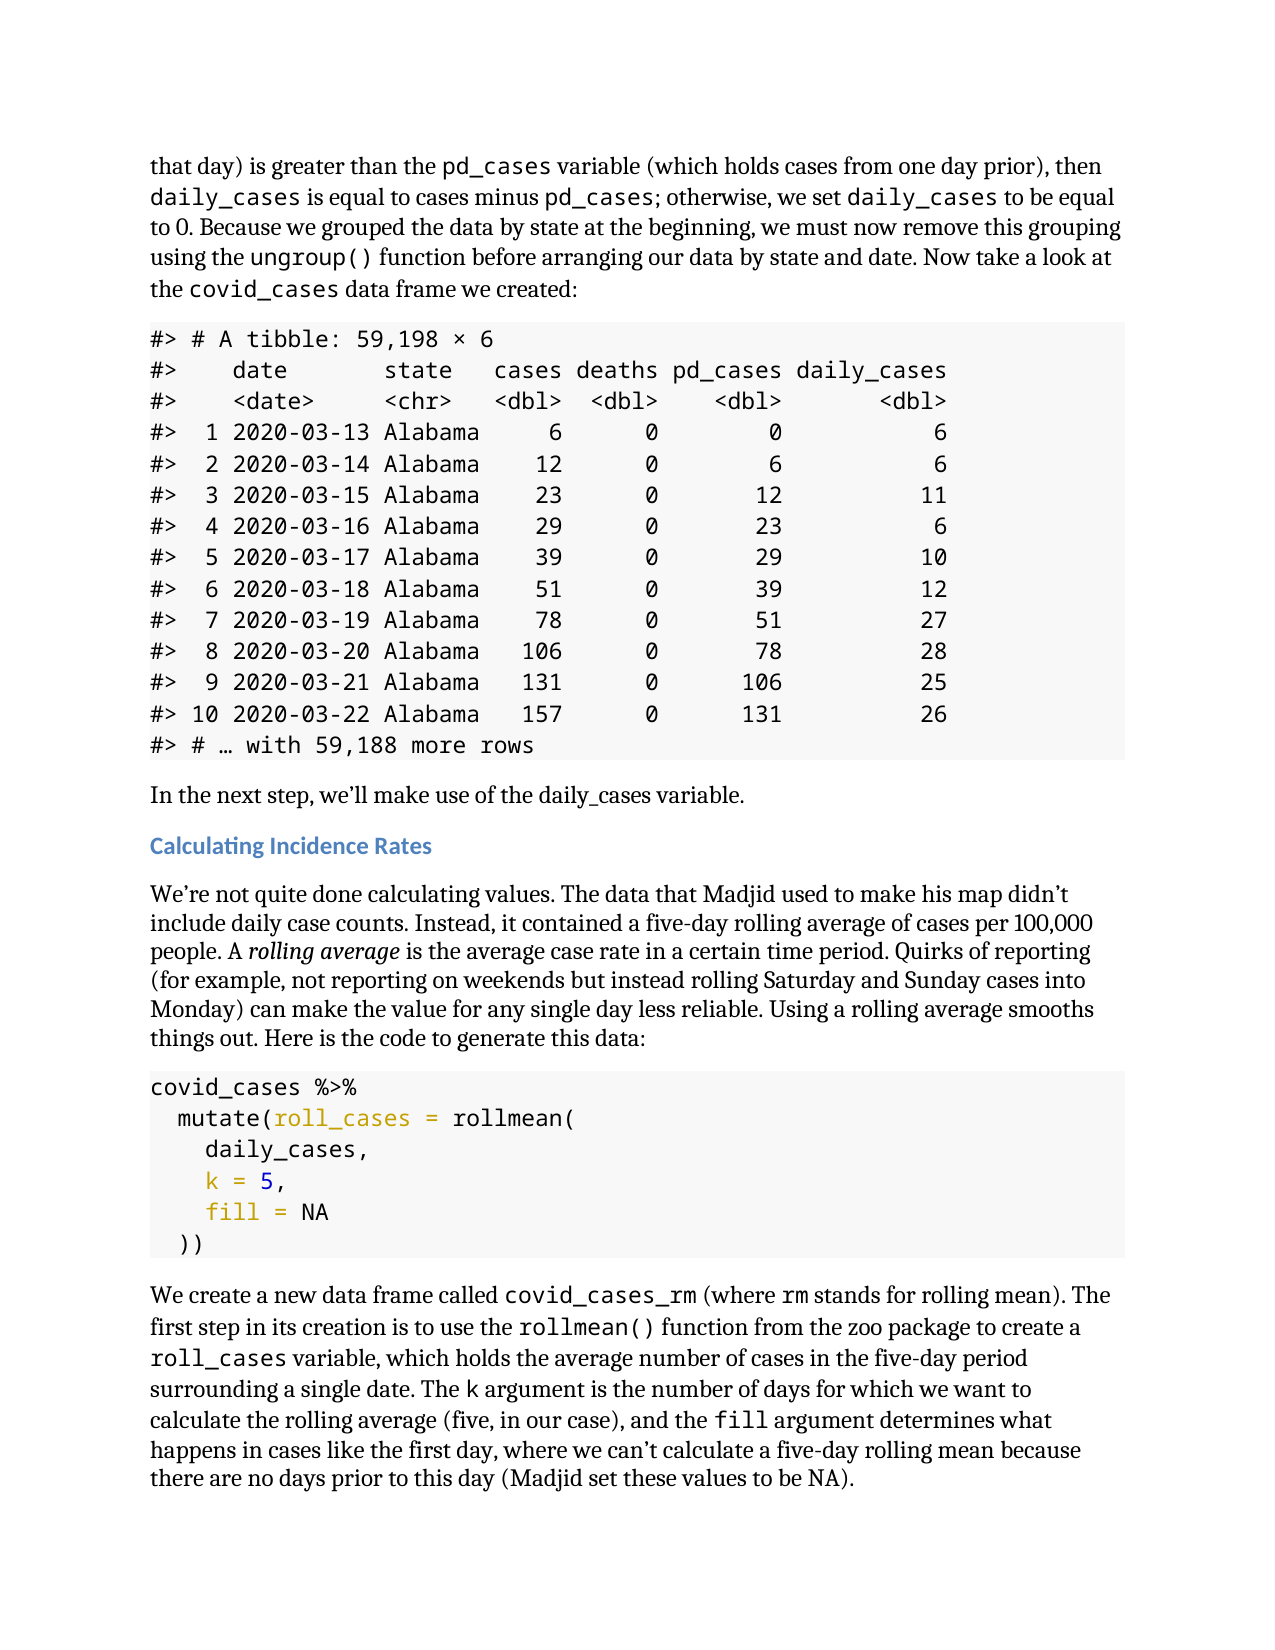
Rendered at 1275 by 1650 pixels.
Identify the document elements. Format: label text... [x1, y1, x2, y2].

text We’re not quite done calculating values. The data that Madjid used to make his map didn’t include daily case counts. Instead, it contained a five-day rolling average of cases per 100,000 people. A rolling average is the average case rate in a certain time period. Quirks of reporting (for example, not reporting on weekends but instead rolling Saturday and Sunday cases into Monday) can make the value for any single day less reliable. Using a rolling average smooths things out. Here is the code to generate this data: [150, 880, 1125, 1052]
text covid_cases %>% mutate(roll_cases = rollmean( daily_cases, k = 5, fill = NA )) [150, 1071, 1125, 1258]
text #> # A tibble: 59,198 × 6 #> date state cases deaths pd_cases daily_cases #> <date> <chr> <dbl> <dbl> <dbl> <dbl> #> 1 2020-03-13 Alabama 6 0 0 6 #> 2 2020-03-14 Alabama 12 0 6 6 #> 3 2020-03-15 Alabama 23 0 12 11 #> 4 2020-03-16 Alabama 29 0 23 6 #> 5 2020-03-17 Alabama 39 0 29 10 #> 6 2020-03-18 Alabama 51 0 39 12 #> 7 2020-03-19 Alabama 78 0 51 27 #> 8 2020-03-20 Alabama 106 0 78 28 #> 9 2020-03-21 Alabama 131 0 106 25 #> 10 2020-03-22 Alabama 157 0 131 26 #> # … with 59,188 more rows [150, 322, 1125, 760]
text We create a new data frame called covid_cases_rm (where rm stands for rolling mean). The first step in its creation is to use the rollmean() function from the zoo package to create a roll_cases variable, which holds the average number of cases in the five-day period surrounding a single date. The k argument is the number of days for which we want to calculate the rolling average (five, in our case), and the fill argument determines what happens in cases like the first day, where we can’t calculate a five-day rolling mean because there are no days prior to this day (Madjid set these values to be NA). [150, 1279, 1125, 1493]
text In the next step, we’ll make use of the daily_cases variable. [150, 781, 1125, 809]
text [150, 150, 1125, 304]
subtitle Calculating Incidence Rates [150, 830, 1125, 861]
